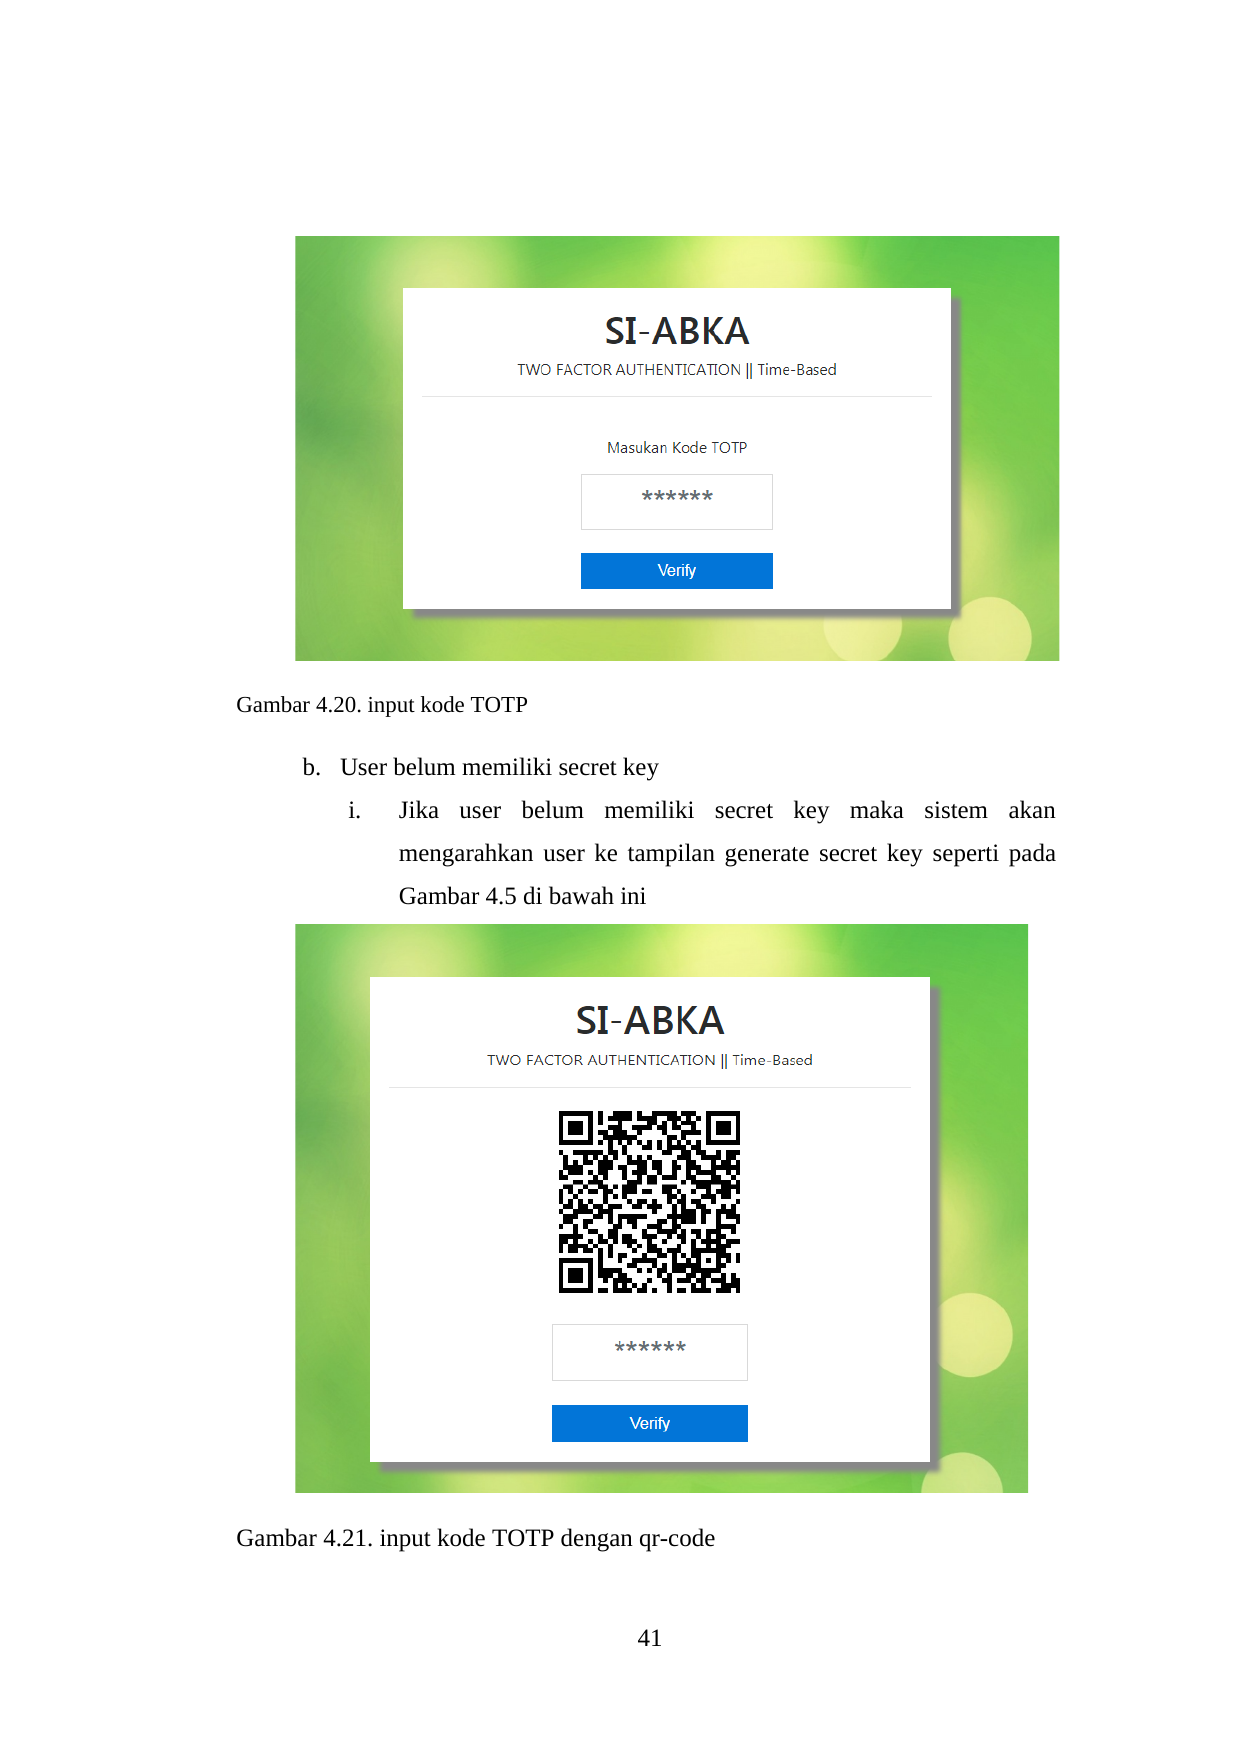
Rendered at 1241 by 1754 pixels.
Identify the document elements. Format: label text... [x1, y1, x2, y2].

list Jika user belum memiliki secret key maka sistem akan mengarahkan user ke tampilan generate secret key seperti pada Gambar 4.5 di bawah ini [361, 795, 1056, 910]
picture [295, 236, 1060, 661]
picture [295, 924, 1029, 1493]
list User belum memiliki secret key [302, 752, 1056, 781]
